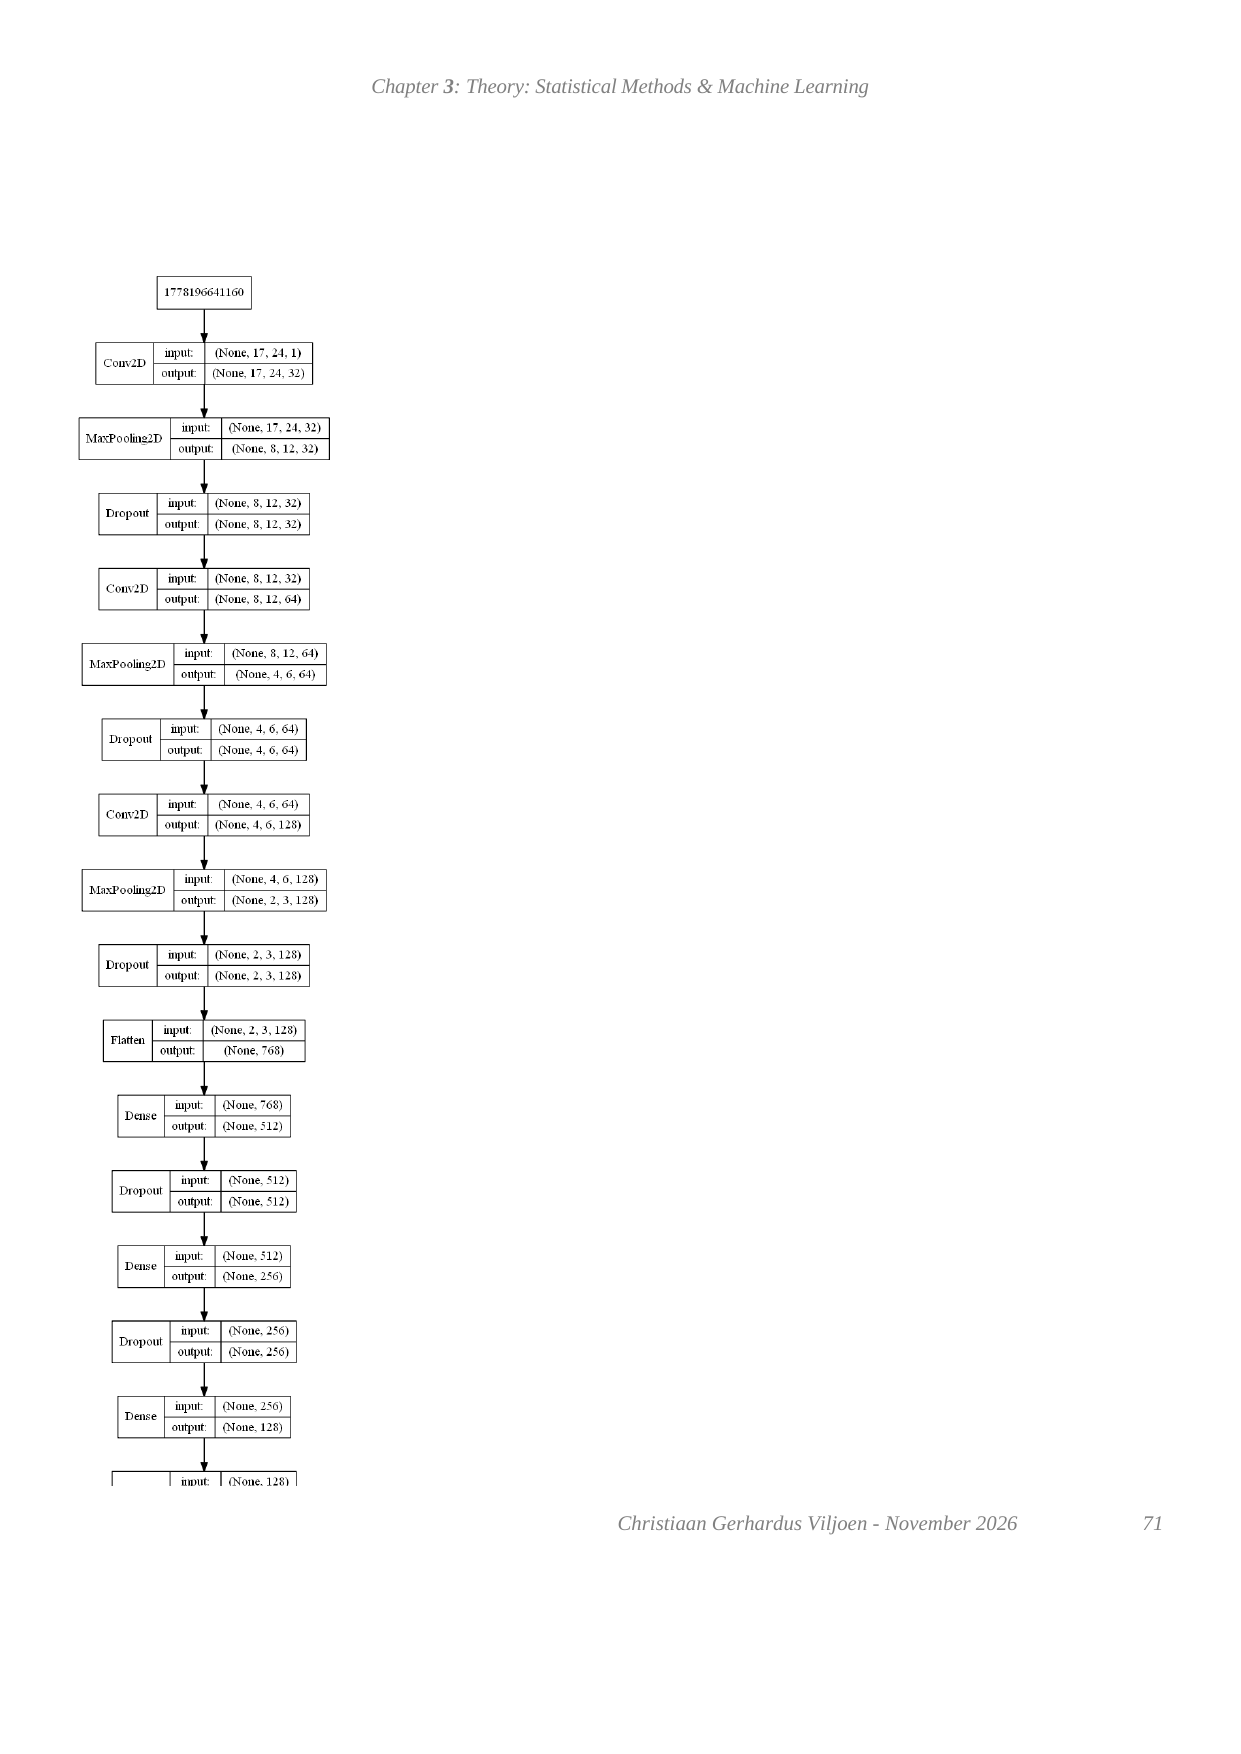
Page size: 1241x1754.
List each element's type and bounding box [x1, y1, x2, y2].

picture [75, 272, 333, 1486]
